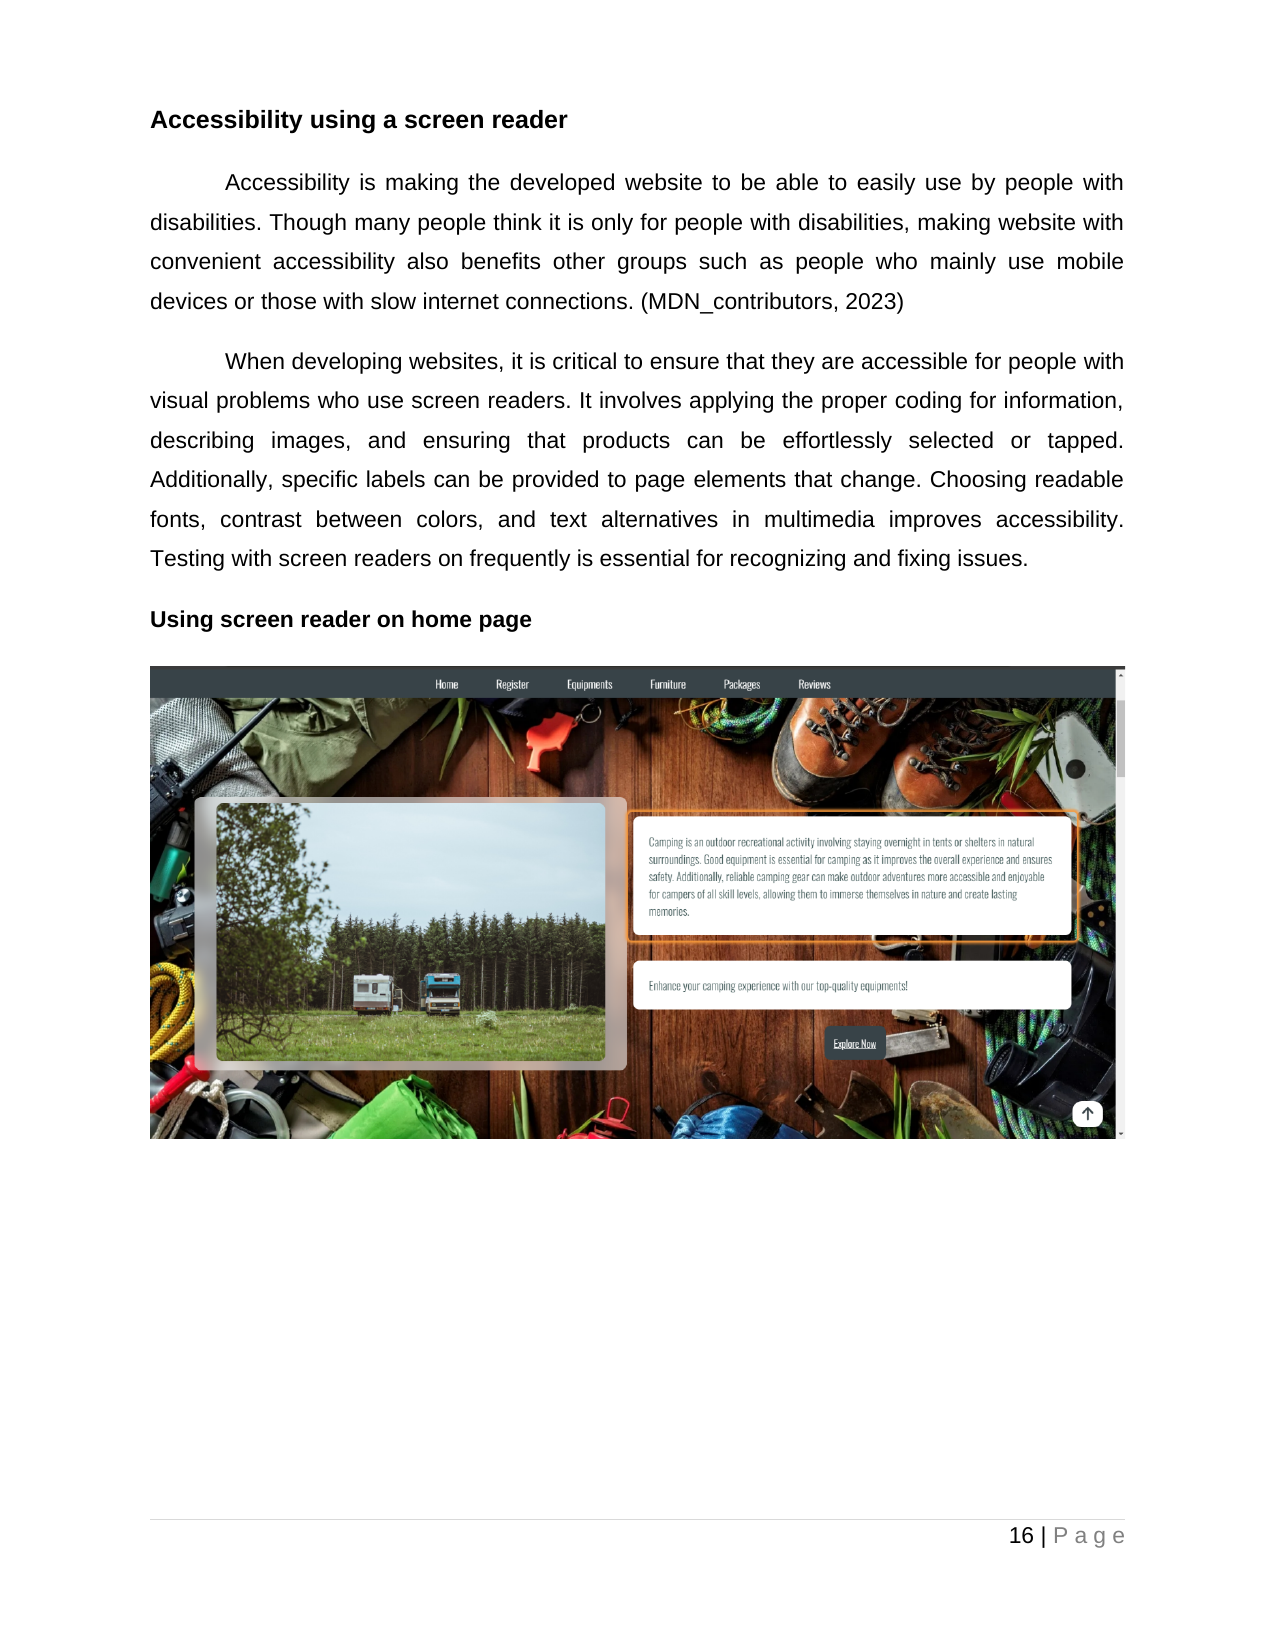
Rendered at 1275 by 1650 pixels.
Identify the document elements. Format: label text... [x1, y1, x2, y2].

text Accessibility is making the developed website to be able to easily use by people with disabilities. Though many people think it is only for people with disabilities, making website with convenient accessibility also benefits other groups such as people who mainly use mobile devices or those with slow internet connections. [150, 169, 1125, 314]
picture [150, 666, 1125, 1139]
text Using screen reader on home page [150, 606, 1125, 632]
subtitle Accessibility using a screen reader [150, 105, 1125, 134]
text When developing websites, it is critical to ensure that they are accessible for people with visual problems who use screen readers. It involves applying the proper coding for information, describing images, and ensuring that products can be effortlessly selected or tapped. Additionally, specific labels can be provided to page elements that change. Choosing readable fonts, contrast between colors, and text alternatives in multimedia improves accessibility. Testing with screen readers on frequently is essential for recognizing and fixing issues. [150, 348, 1125, 572]
